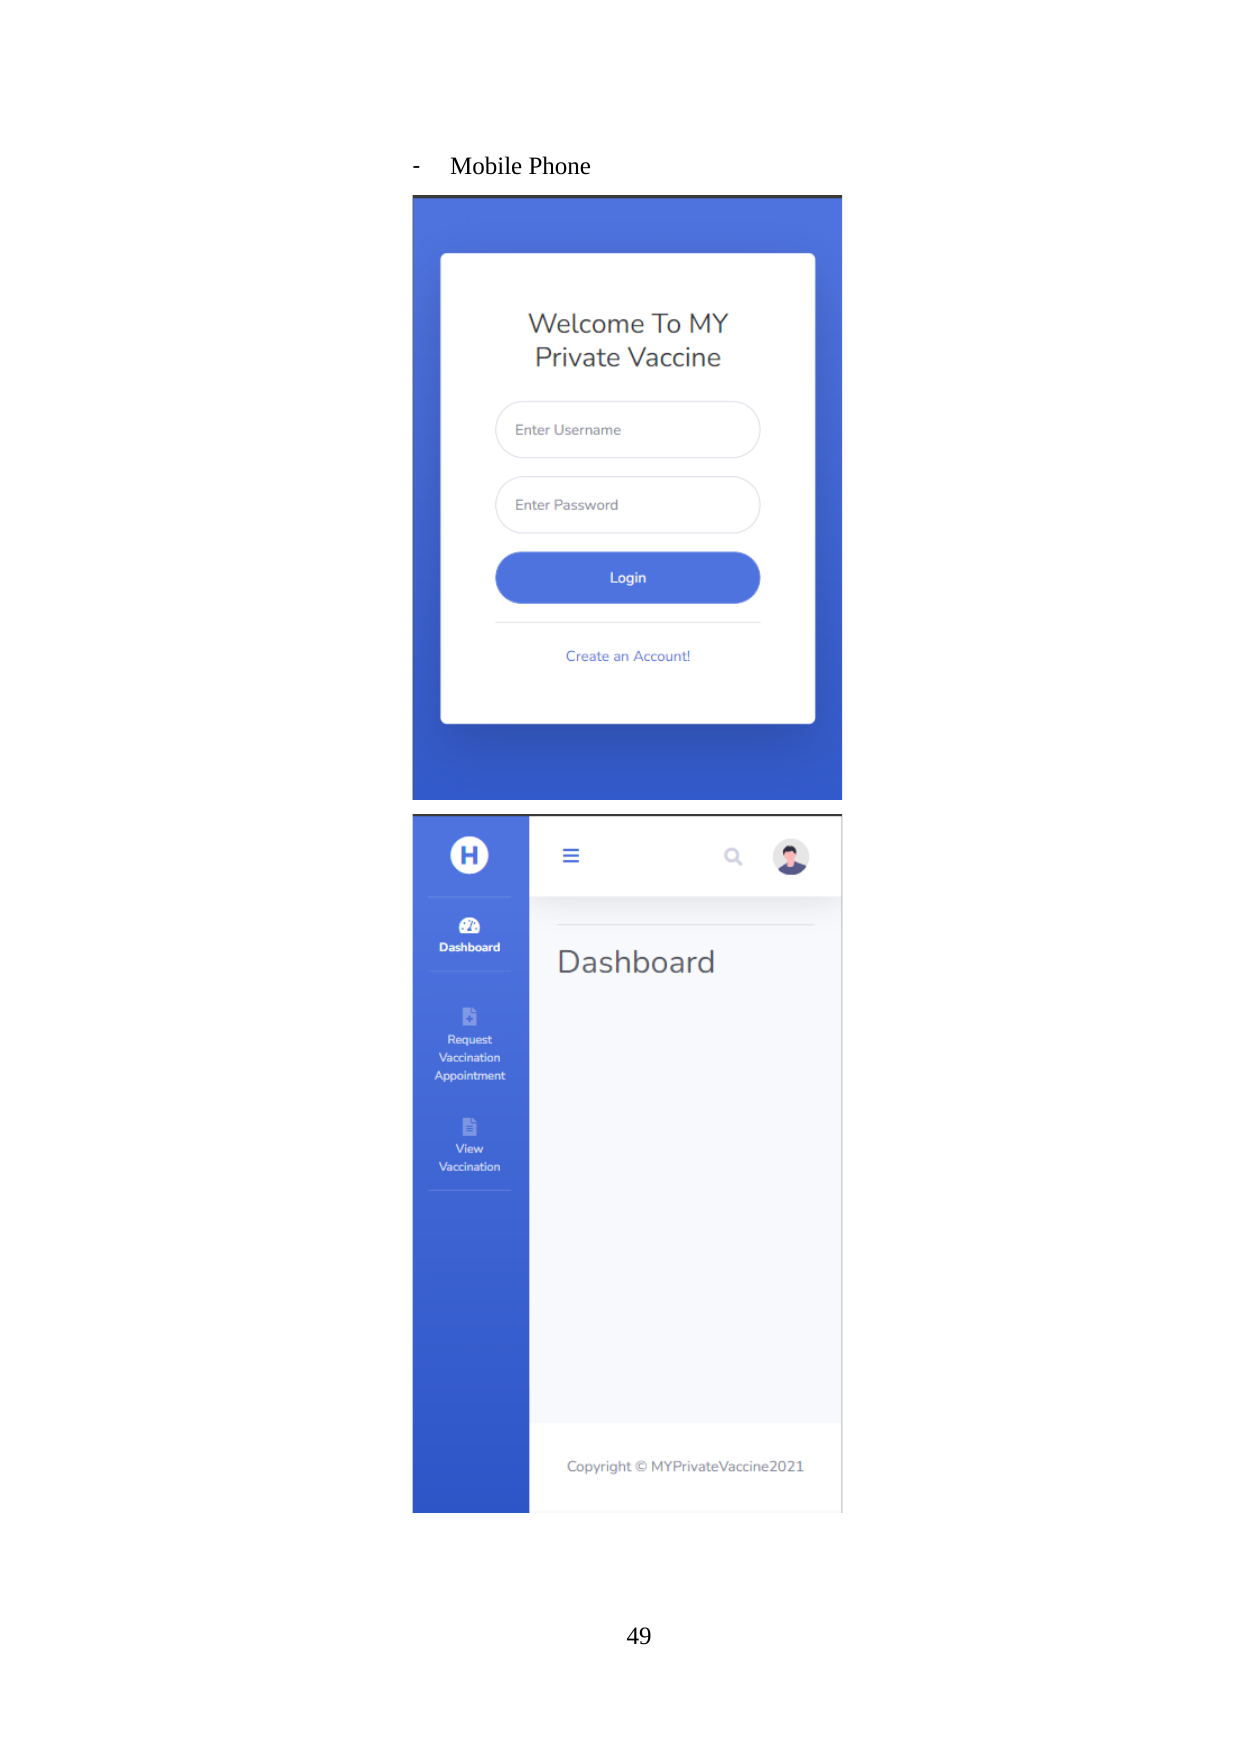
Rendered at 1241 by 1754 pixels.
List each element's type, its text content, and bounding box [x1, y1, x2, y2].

picture [412, 195, 843, 800]
picture [412, 814, 843, 1513]
list Mobile Phone [225, 150, 1090, 181]
